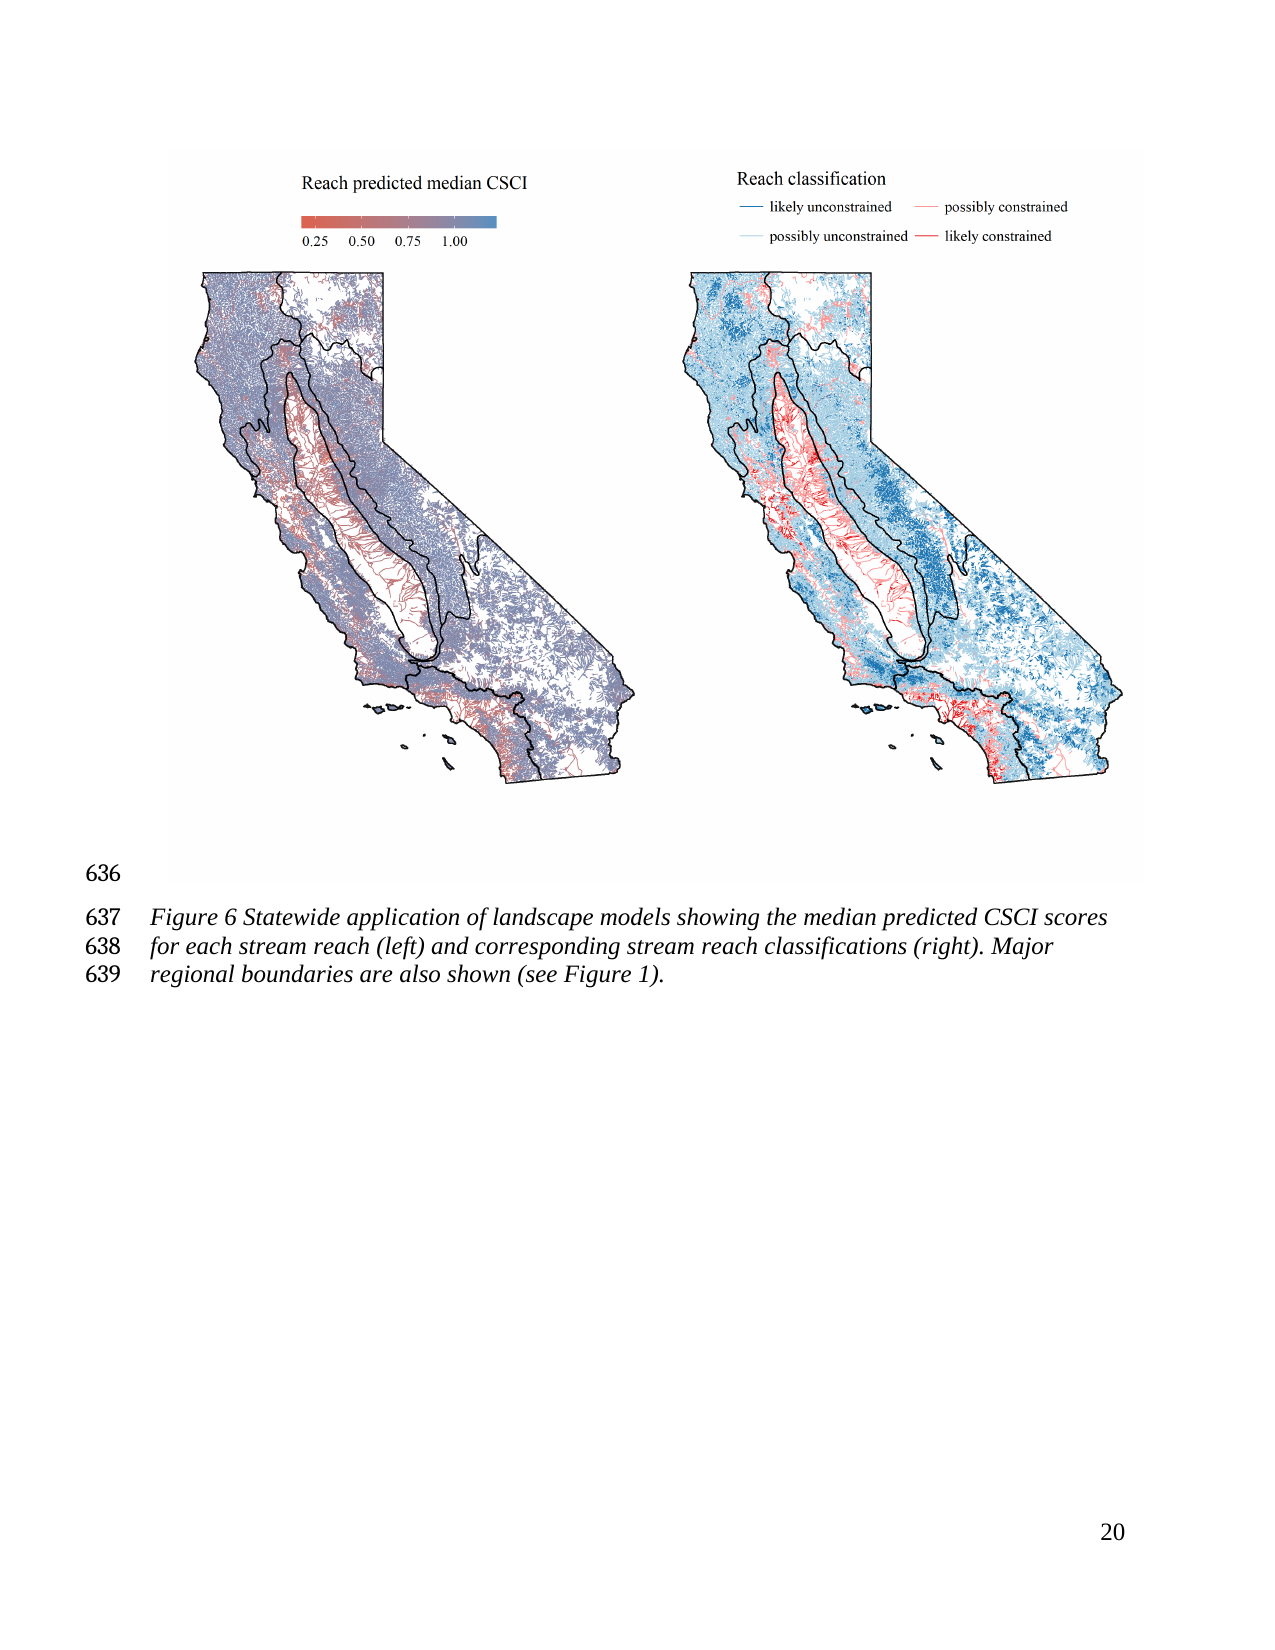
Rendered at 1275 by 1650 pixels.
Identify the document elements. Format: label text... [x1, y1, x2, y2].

picture [168, 150, 1144, 882]
text Figure 6 Statewide application of landscape models showing the median predicted CSCI scores for each stream reach (left) and corresponding stream reach classifications (right). Major regional boundaries are also shown (see Figure 1). [150, 902, 1125, 988]
